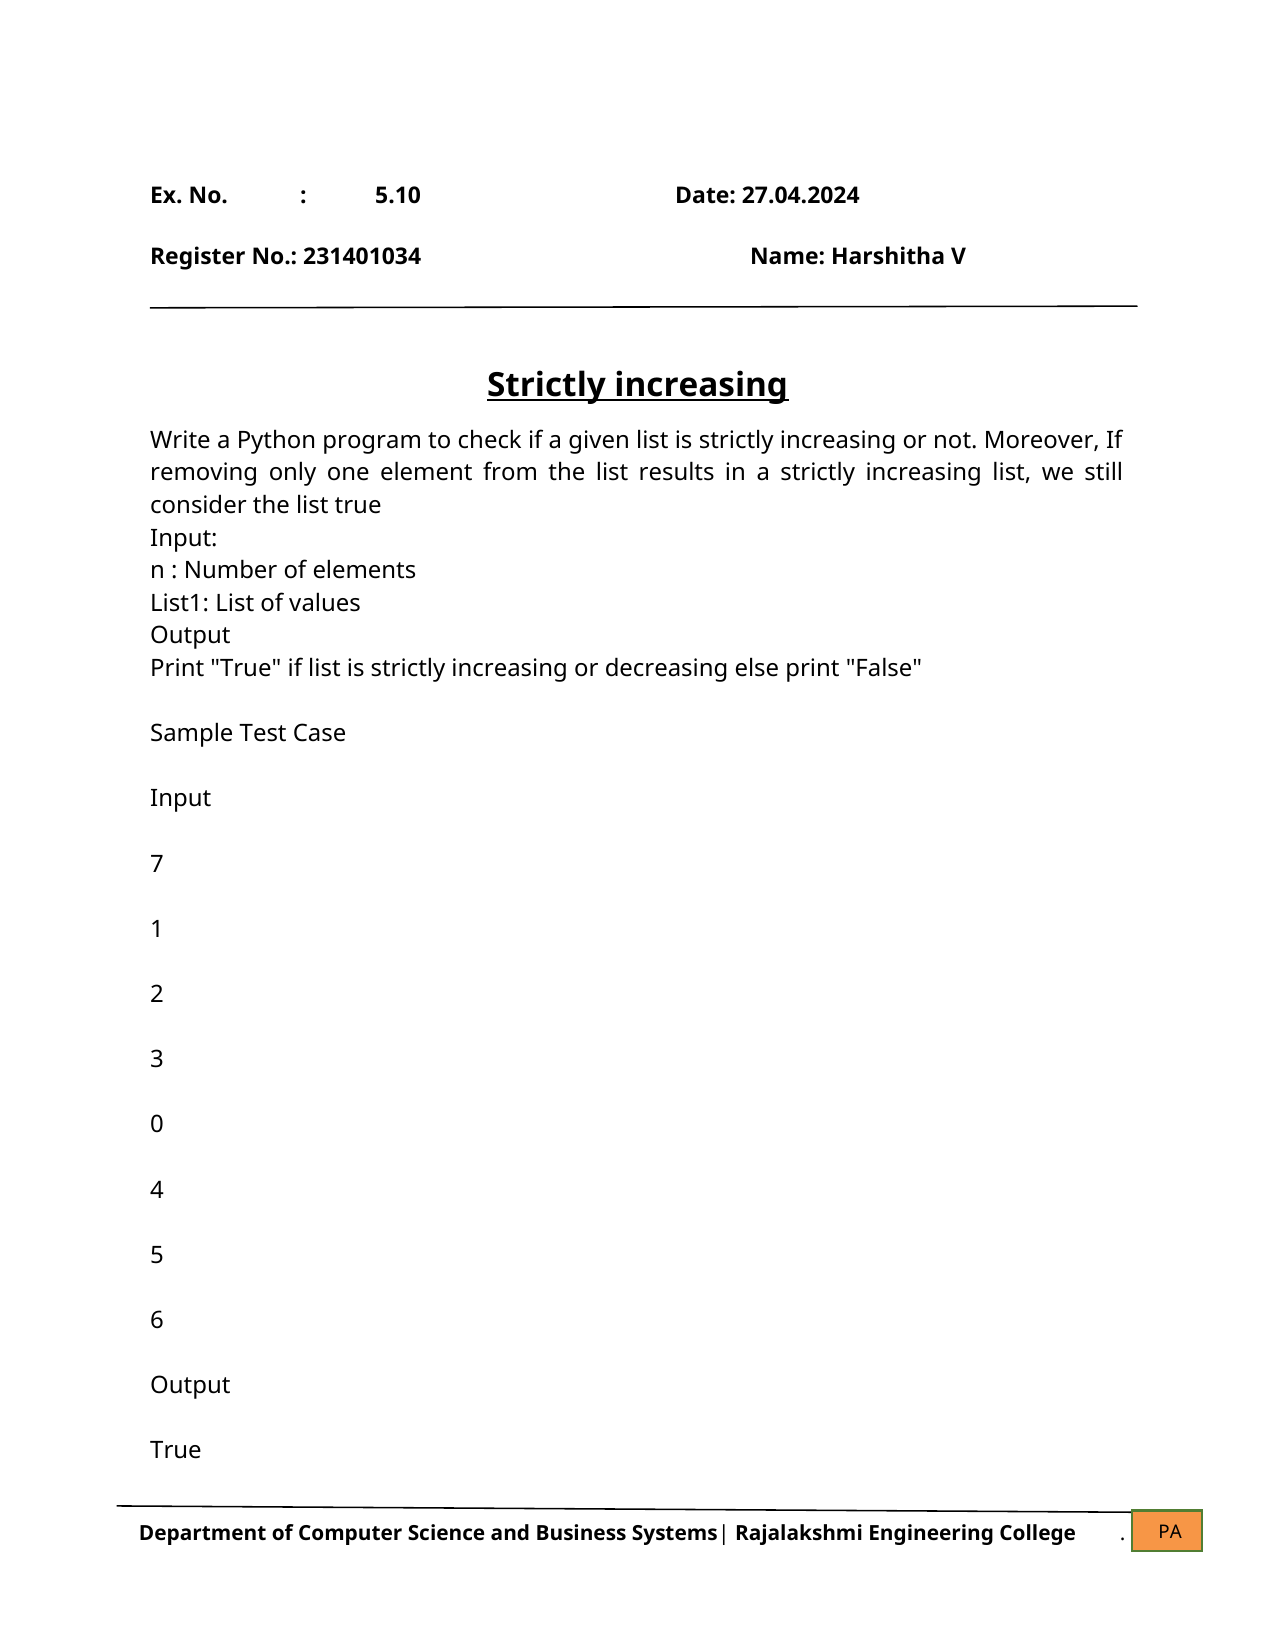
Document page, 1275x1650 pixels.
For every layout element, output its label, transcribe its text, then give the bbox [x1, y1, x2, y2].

text Input [150, 781, 1125, 814]
text 5 [150, 1238, 1125, 1270]
text Register No.: 231401034 Name: Harshitha V [150, 239, 1125, 271]
text List1: List of values [150, 586, 1125, 618]
text Input: [150, 520, 1125, 553]
text 7 [150, 846, 1125, 879]
text Output [150, 1368, 1125, 1401]
text 3 [150, 1042, 1125, 1074]
text 2 [150, 977, 1125, 1009]
text Strictly increasing [150, 360, 1125, 406]
text True [150, 1433, 1125, 1466]
text Ex. No. : 5.10 Date: 27.04.2024 [150, 179, 1125, 210]
text n : Number of elements [150, 553, 1125, 586]
text 1 [150, 912, 1125, 944]
text 4 [150, 1172, 1125, 1205]
text Write a Python program to check if a given list is strictly increasing or not. Moreover, If removing only one element from the list results in a strictly increasing list, we still consider the list true [150, 422, 1125, 520]
text Output [150, 618, 1125, 651]
text 0 [150, 1107, 1125, 1140]
text 6 [150, 1303, 1125, 1335]
text Sample Test Case [150, 716, 1125, 748]
text Print "True" if list is strictly increasing or decreasing else print "False" [150, 651, 1125, 683]
